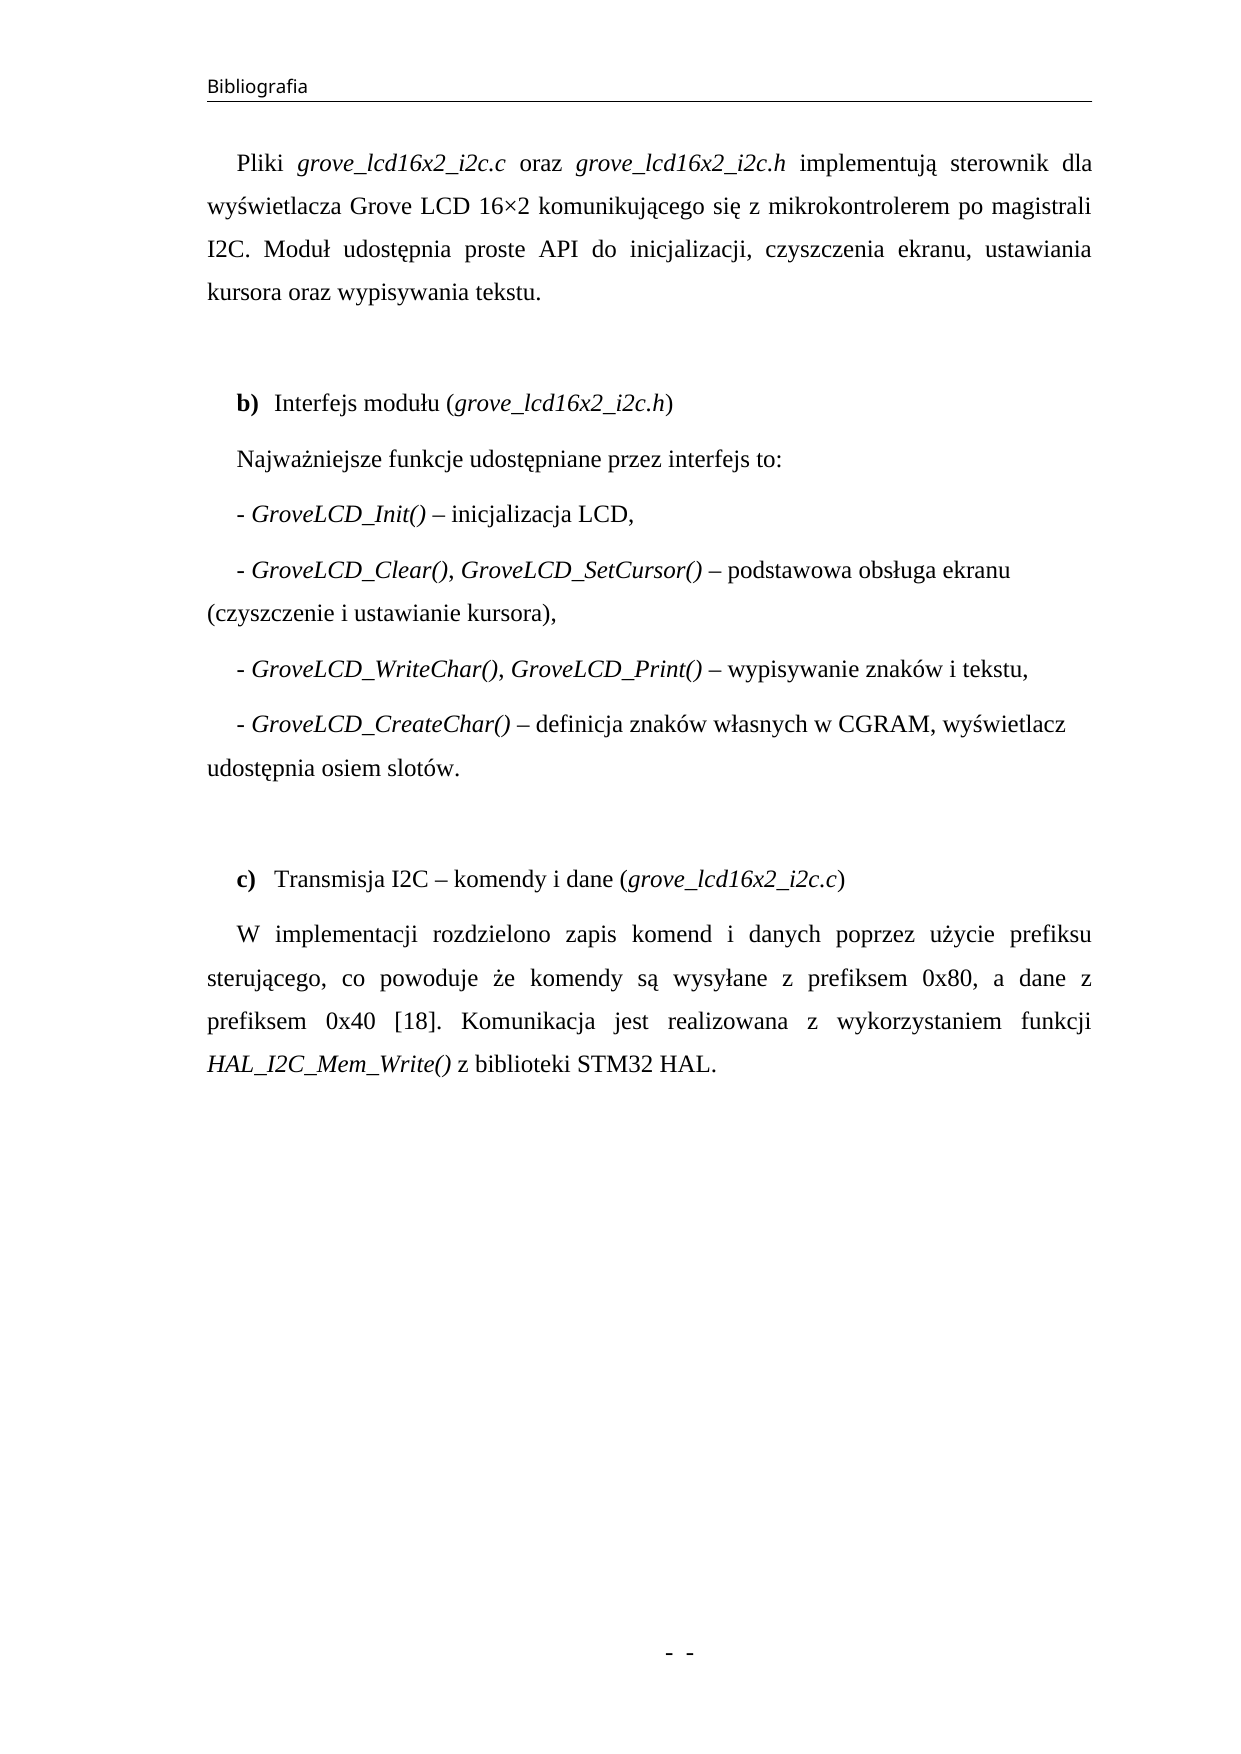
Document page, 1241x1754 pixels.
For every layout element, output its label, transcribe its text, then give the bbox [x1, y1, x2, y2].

text - GroveLCD_Init() – inicjalizacja LCD, [207, 499, 1092, 528]
text Najważniejsze funkcje udostępniane przez interfejs to: [207, 444, 1092, 473]
text Pliki grove_lcd16x2_i2c.c oraz grove_lcd16x2_i2c.h implementują sterownik dla wyświetlacza Grove LCD 16×2 komunikującego się z mikrokontrolerem po magistrali I2C. Moduł udostępnia proste API do inicjalizacji, czyszczenia ekranu, ustawiania kursora oraz wypisywania tekstu. [207, 148, 1092, 306]
list Transmisja I2C – komendy i dane (grove_lcd16x2_i2c.c) [236, 864, 1092, 893]
list Interfejs modułu (grove_lcd16x2_i2c.h) [236, 388, 1092, 417]
text - GroveLCD_Clear(), GroveLCD_SetCursor() – podstawowa obsługa ekranu (czyszczenie i ustawianie kursora), [207, 555, 1092, 627]
text - GroveLCD_WriteChar(), GroveLCD_Print() – wypisywanie znaków i tekstu, [207, 654, 1092, 683]
text W implementacji rozdzielono zapis komend i danych poprzez użycie prefiksu sterującego, co powoduje że komendy są wysyłane z prefiksem 0x80, a dane z prefiksem 0x40 [18]. Komunikacja jest realizowana z wykorzystaniem funkcji HAL_I2C_Mem_Write() z biblioteki STM32 HAL. [207, 919, 1092, 1078]
text - GroveLCD_CreateChar() – definicja znaków własnych w CGRAM, wyświetlacz udostępnia osiem slotów. [207, 709, 1092, 781]
